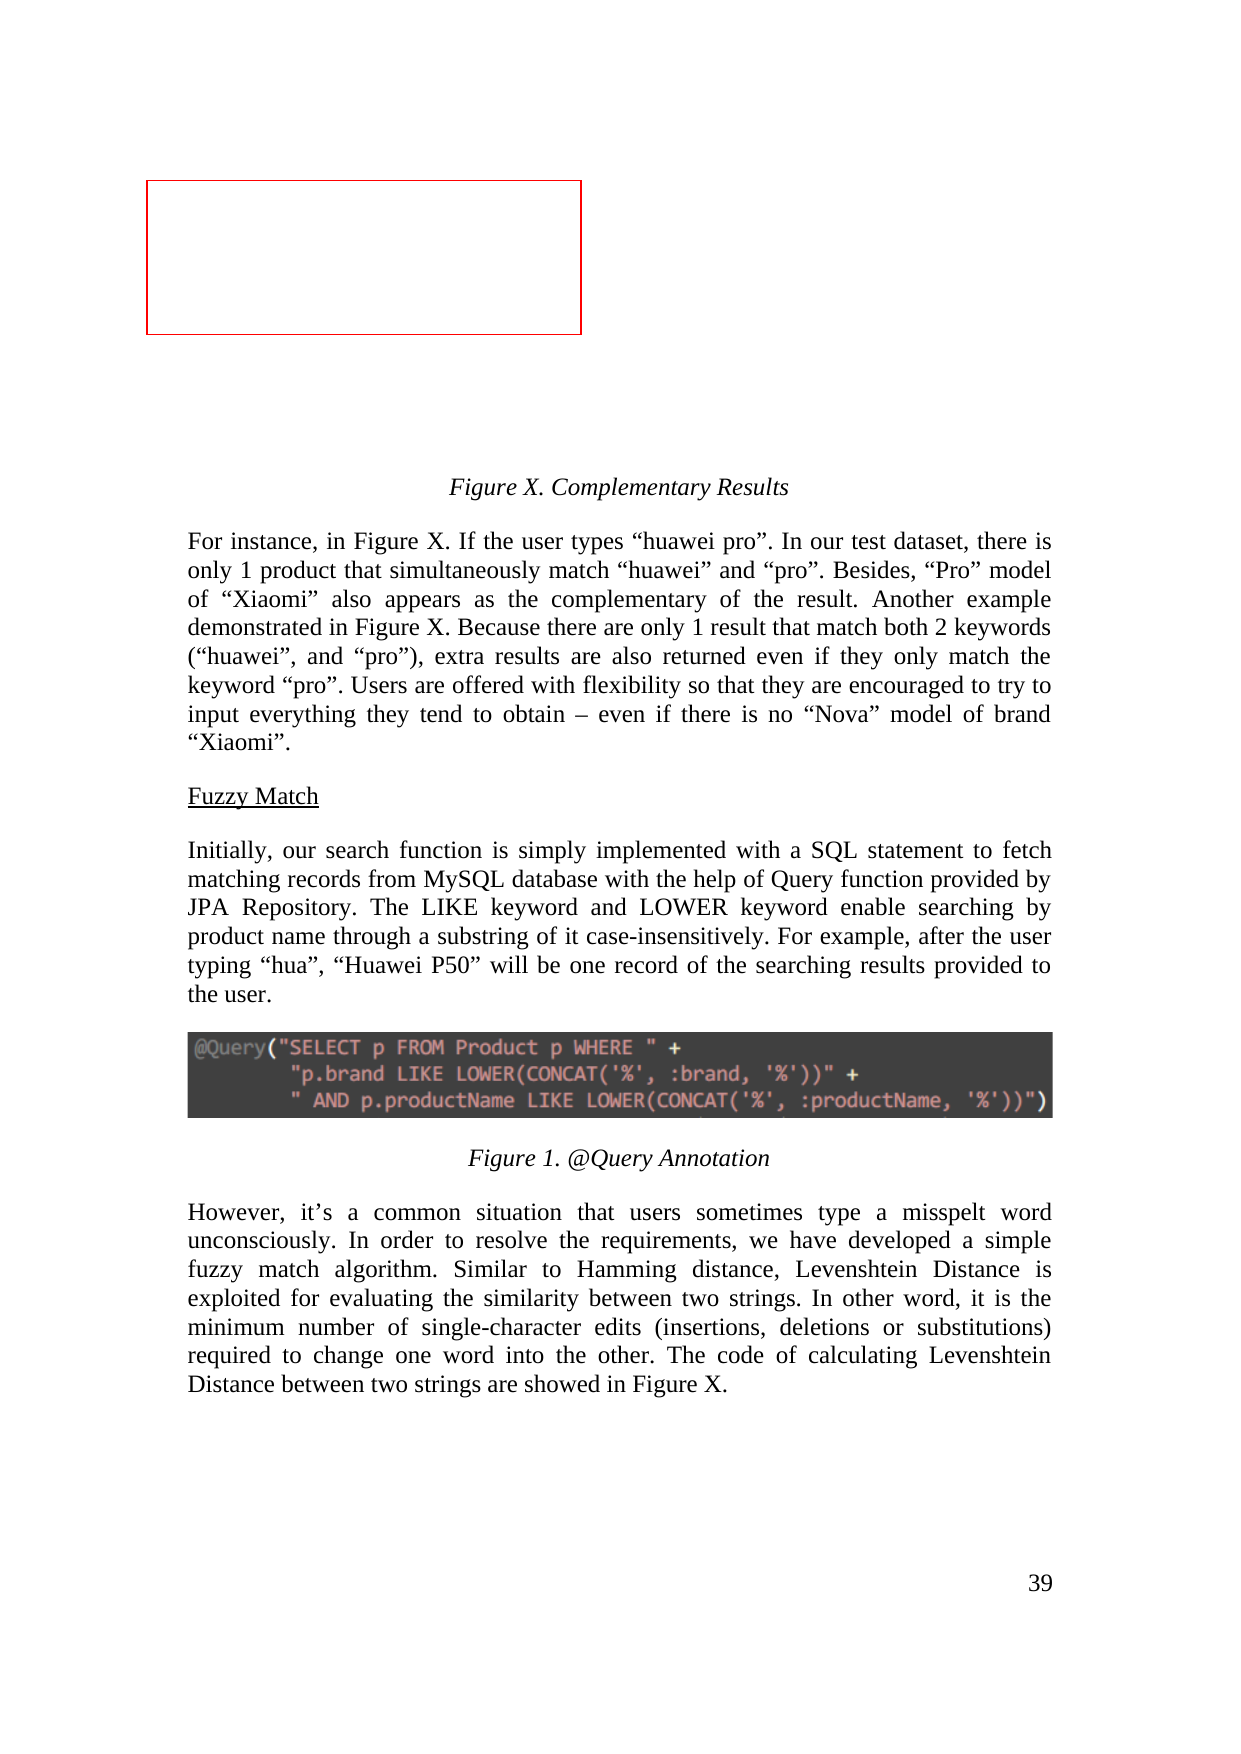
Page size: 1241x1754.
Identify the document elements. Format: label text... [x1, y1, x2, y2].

text Fuzzy Match [187, 781, 1053, 810]
text Figure 1. @Query Annotation [187, 1143, 1053, 1172]
text Initially, our search function is simply implemented with a SQL statement to fetch matching records from MySQL database with the help of Query function provided by JPA Repository. The LIKE keyword and LOWER keyword enable searching by product name through a substring of it case-insensitively. For example, after the user typing “hua”, “Huawei P50” will be one record of the searching results provided to the user. [187, 835, 1053, 1007]
text For instance, in Figure X. If the user types “huawei pro”. In our test dataset, there is only 1 product that simultaneously match “huawei” and “pro”. Besides, “Pro” model of “Xiaomi” also appears as the complementary of the result. Another example demonstrated in Figure X. Because there are only 1 result that match both 2 keywords (“huawei”, and “pro”), extra results are also returned even if they only match the keyword “pro”. Users are offered with flexibility so that they are encouraged to try to input everything they tend to obtain – even if there is no “Nova” model of brand “Xiaomi”. [187, 526, 1053, 756]
text Figure X. Complementary Results [187, 472, 1053, 501]
text However, it’s a common situation that users sometimes type a misspelt word unconsciously. In order to resolve the requirements, we have developed a simple fuzzy match algorithm. Similar to Hamming distance, Levenshtein Distance is exploited for evaluating the similarity between two strings. In other word, it is the minimum number of single-character edits (insertions, deletions or substitutions) required to change one word into the other. The code of calculating Levenshtein Distance between two strings are showed in Figure X. [187, 1197, 1053, 1398]
picture [187, 1032, 1053, 1118]
